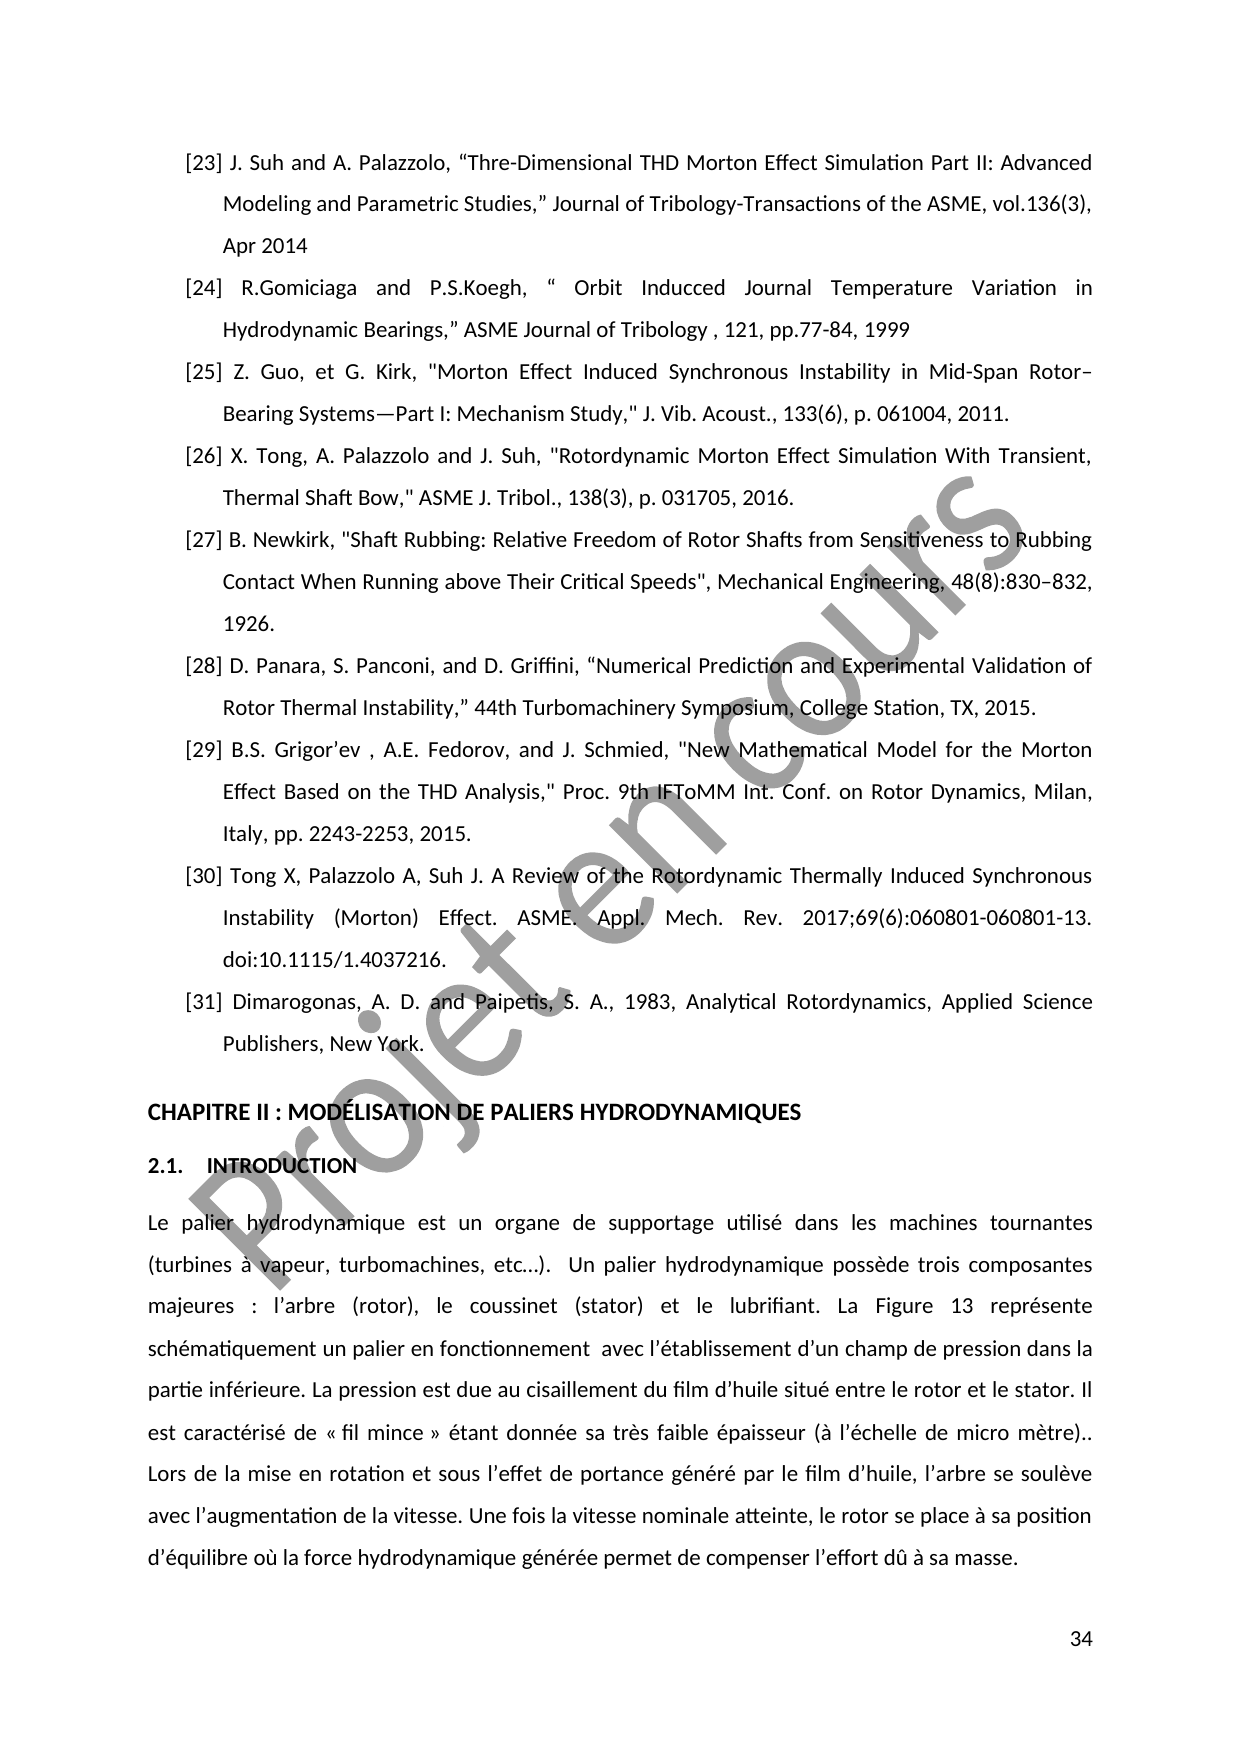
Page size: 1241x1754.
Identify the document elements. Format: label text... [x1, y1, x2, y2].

subtitle Introduction [148, 1152, 1093, 1180]
list Tong X, Palazzolo A, Suh J. A Review of the Rotordynamic Thermally Induced Synchronous Instability (Morton) Effect. ASME. Appl. Mech. Rev. 2017;69(6):060801-060801-13. doi:10.1115/1.4037216. [185, 861, 1093, 973]
subtitle Chapitre II : Modélisation de paliers hydrodynamiques [148, 1096, 1093, 1127]
list B.S. Grigor’ev , A.E. Fedorov, and J. Schmied, "New Mathematical Model for the Morton Effect Based on the THD Analysis," Proc. 9th IFToMM Int. Conf. on Rotor Dynamics, Milan, Italy, pp. 2243-2253, 2015. [185, 735, 1093, 847]
list B. Newkirk, "Shaft Rubbing: Relative Freedom of Rotor Shafts from Sensitiveness to Rubbing Contact When Running above Their Critical Speeds", Mechanical Engineering, 48(8):830–832, 1926. [185, 525, 1093, 637]
list R.Gomiciaga and P.S.Koegh, “ Orbit Inducced Journal Temperature Variation in Hydrodynamic Bearings,” ASME Journal of Tribology , 121, pp.77-84, 1999 [185, 273, 1093, 343]
text Le palier hydrodynamique est un organe de supportage utilisé dans les machines tournantes (turbines à vapeur, turbomachines, etc…). Un palier hydrodynamique possède trois composantes majeures : l’arbre (rotor), le coussinet (stator) et le lubrifiant. La Figure 13 représente schématiquement un palier en fonctionnement avec l’établissement d’un champ de pression dans la partie inférieure. La pression est due au cisaillement du film d’huile situé entre le rotor et le stator. Il est caractérisé de « fil mince » étant donnée sa très faible épaisseur (à l’échelle de micro mètre).. Lors de la mise en rotation et sous l’effet de portance généré par le film d’huile, l’arbre se soulève avec l’augmentation de la vitesse. Une fois la vitesse nominale atteinte, le rotor se place à sa position d’équilibre où la force hydrodynamique générée permet de compenser l’effort dû à sa masse. [148, 1208, 1093, 1572]
list Dimarogonas, A. D. and Paipetis, S. A., 1983, Analytical Rotordynamics, Applied Science Publishers, New York. [185, 987, 1093, 1057]
list X. Tong, A. Palazzolo and J. Suh, "Rotordynamic Morton Effect Simulation With Transient, Thermal Shaft Bow," ASME J. Tribol., 138(3), p. 031705, 2016. [185, 441, 1093, 511]
list D. Panara, S. Panconi, and D. Griffini, “Numerical Prediction and Experimental Validation of Rotor Thermal Instability,” 44th Turbomachinery Symposium, College Station, TX, 2015. [185, 651, 1093, 721]
list Z. Guo, et G. Kirk, "Morton Effect Induced Synchronous Instability in Mid-Span Rotor–Bearing Systems—Part I: Mechanism Study," J. Vib. Acoust., 133(6), p. 061004, 2011. [185, 357, 1093, 427]
list J. Suh and A. Palazzolo, “Thre-Dimensional THD Morton Effect Simulation Part II: Advanced Modeling and Parametric Studies,” Journal of Tribology-Transactions of the ASME, vol.136(3), Apr 2014 [185, 148, 1093, 259]
